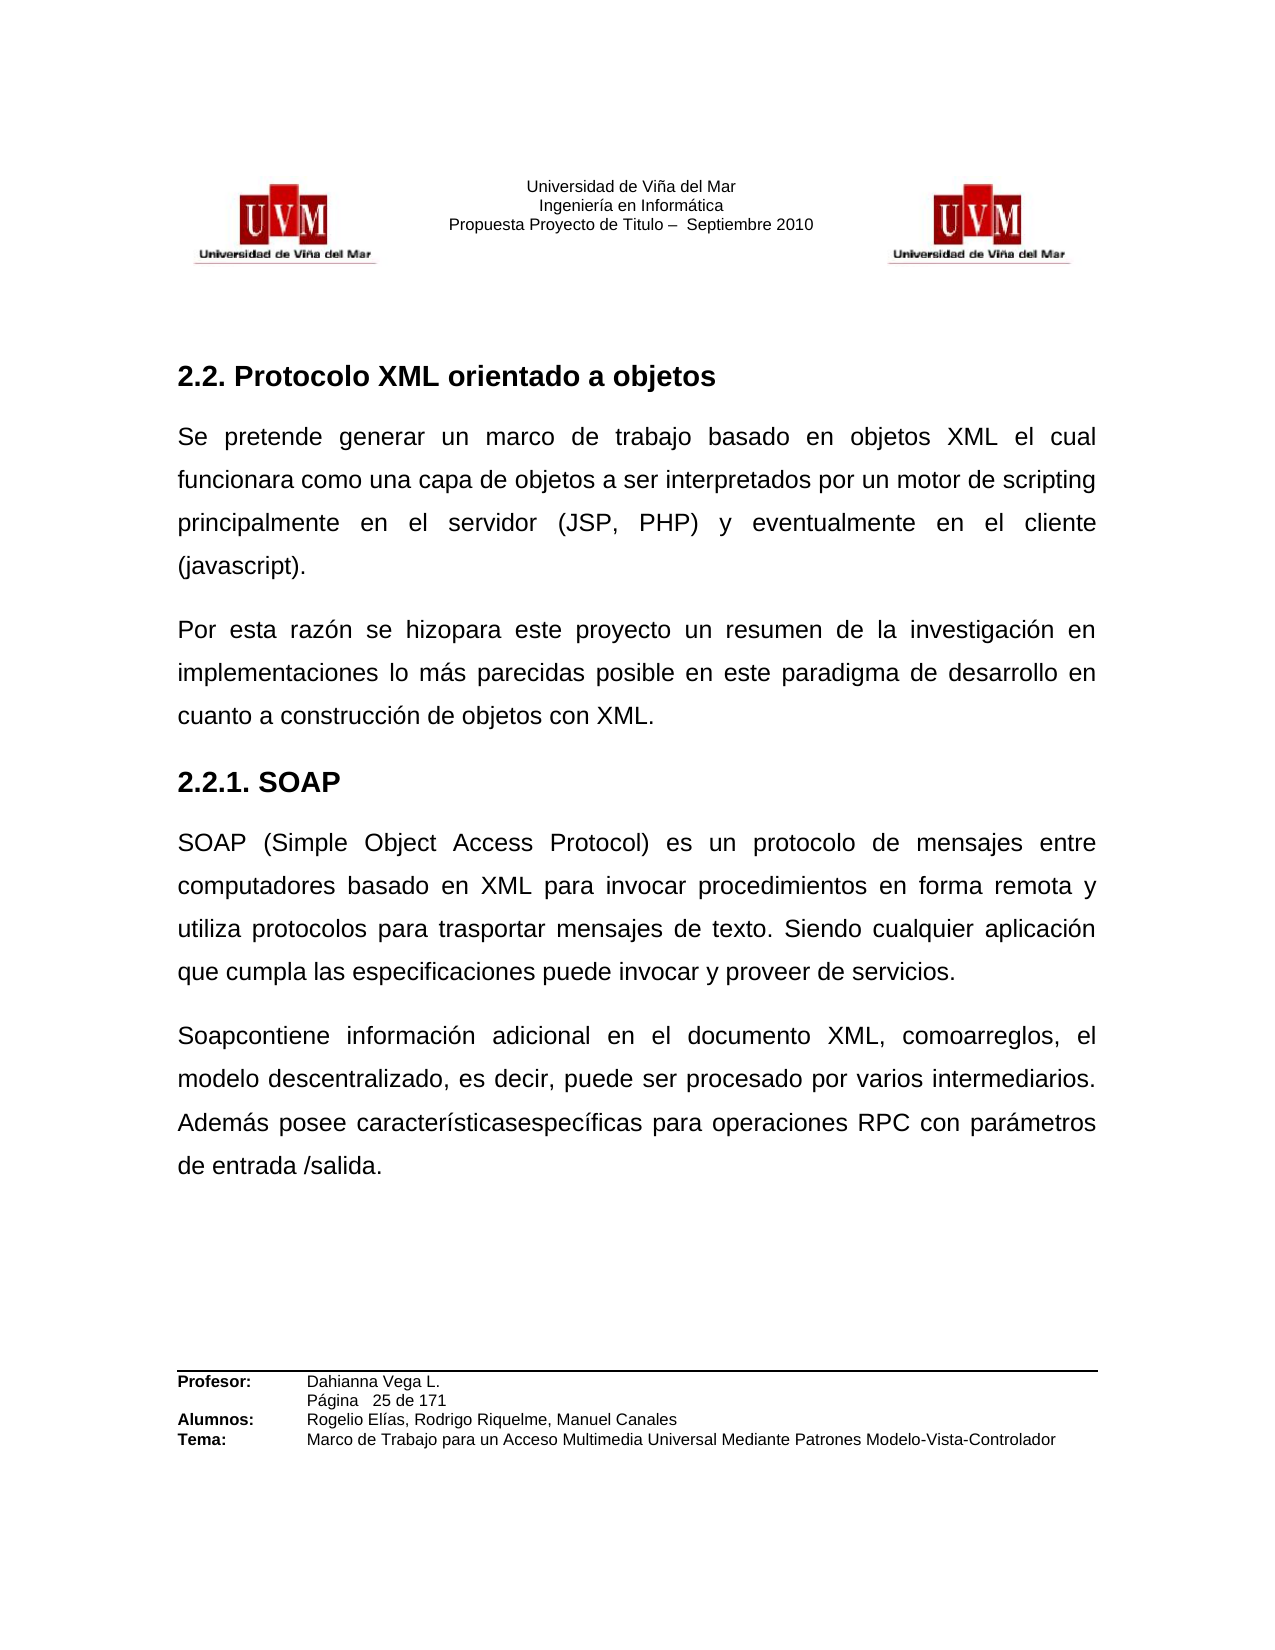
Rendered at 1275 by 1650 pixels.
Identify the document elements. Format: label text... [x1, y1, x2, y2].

subtitle 2.2. Protocolo XML orientado a objetos [177, 359, 1098, 392]
picture [177, 176, 390, 267]
text Soapcontiene información adicional en el documento XML, comoarreglos, el modelo descentralizado, es decir, puede ser procesado por varios intermediarios. Además posee característicasespecíficas para operaciones RPC con parámetros de entrada /salida. [177, 1021, 1098, 1179]
picture [871, 176, 1084, 267]
text Por esta razón se hizopara este proyecto un resumen de la investigación en implementaciones lo más parecidas posible en este paradigma de desarrollo en cuanto a construcción de objetos con XML. [177, 615, 1098, 730]
subtitle 2.2.1. SOAP [177, 765, 1098, 799]
text SOAP (Simple Object Access Protocol) es un protocolo de mensajes entre computadores basado en XML para invocar procedimientos en forma remota y utiliza protocolos para trasportar mensajes de texto. Siendo cualquier aplicación que cumpla las especificaciones puede invocar y proveer de servicios. [177, 828, 1098, 986]
text Se pretende generar un marco de trabajo basado en objetos XML el cual funcionara como una capa de objetos a ser interpretados por un motor de scripting principalmente en el servidor (JSP, PHP) y eventualmente en el cliente (javascript). [177, 422, 1098, 580]
